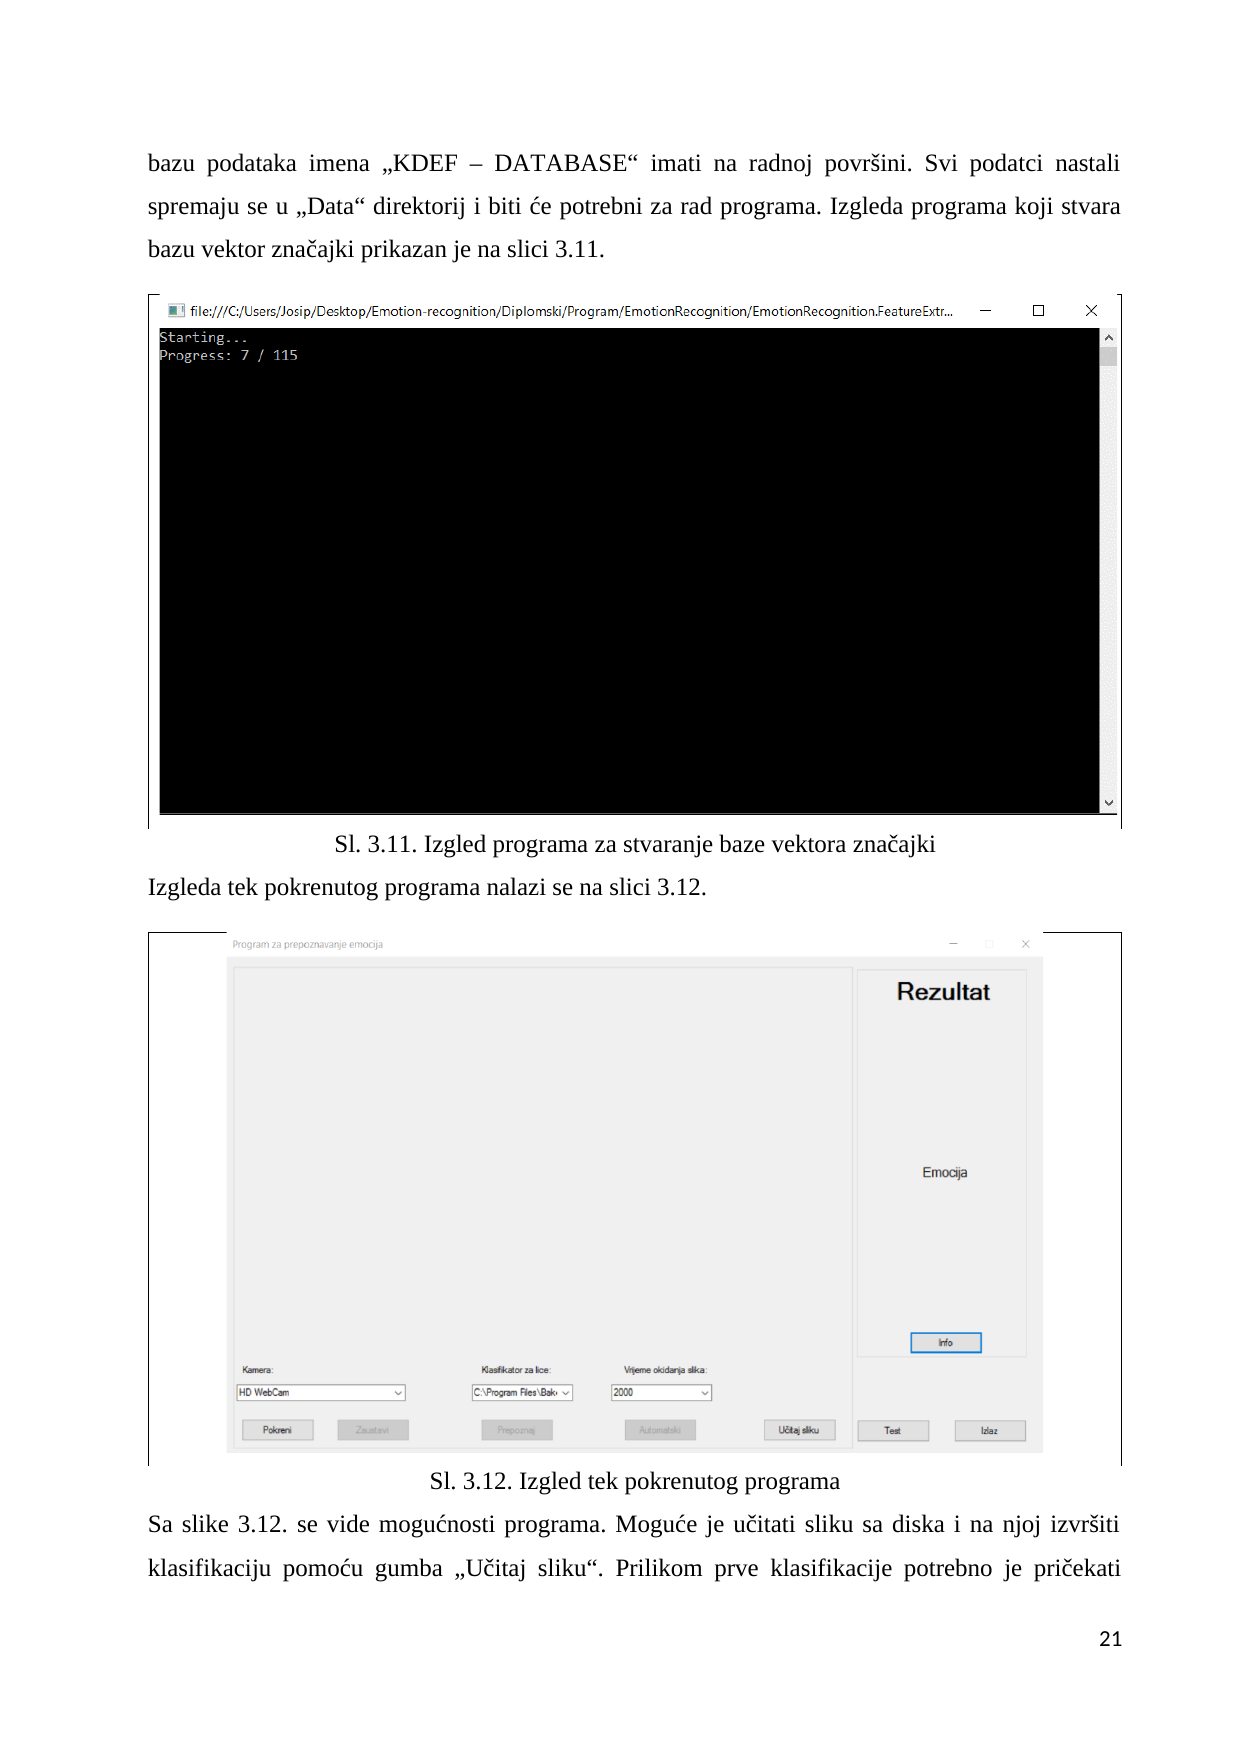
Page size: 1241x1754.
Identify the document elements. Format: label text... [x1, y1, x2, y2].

picture [226, 932, 1044, 1453]
table_cell Sl. 3.12. Izgled tek pokrenutog programa [148, 1466, 1122, 1509]
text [148, 148, 1122, 263]
picture [159, 294, 1118, 815]
table_header [149, 295, 1121, 829]
table_cell Sl. 3.11. Izgled programa za stvaranje baze vektora značajki [148, 829, 1122, 872]
text Izgleda tek pokrenutog programa nalazi se na slici 3.12. [148, 872, 1122, 901]
table_header [149, 933, 1121, 1466]
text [148, 1509, 1122, 1581]
